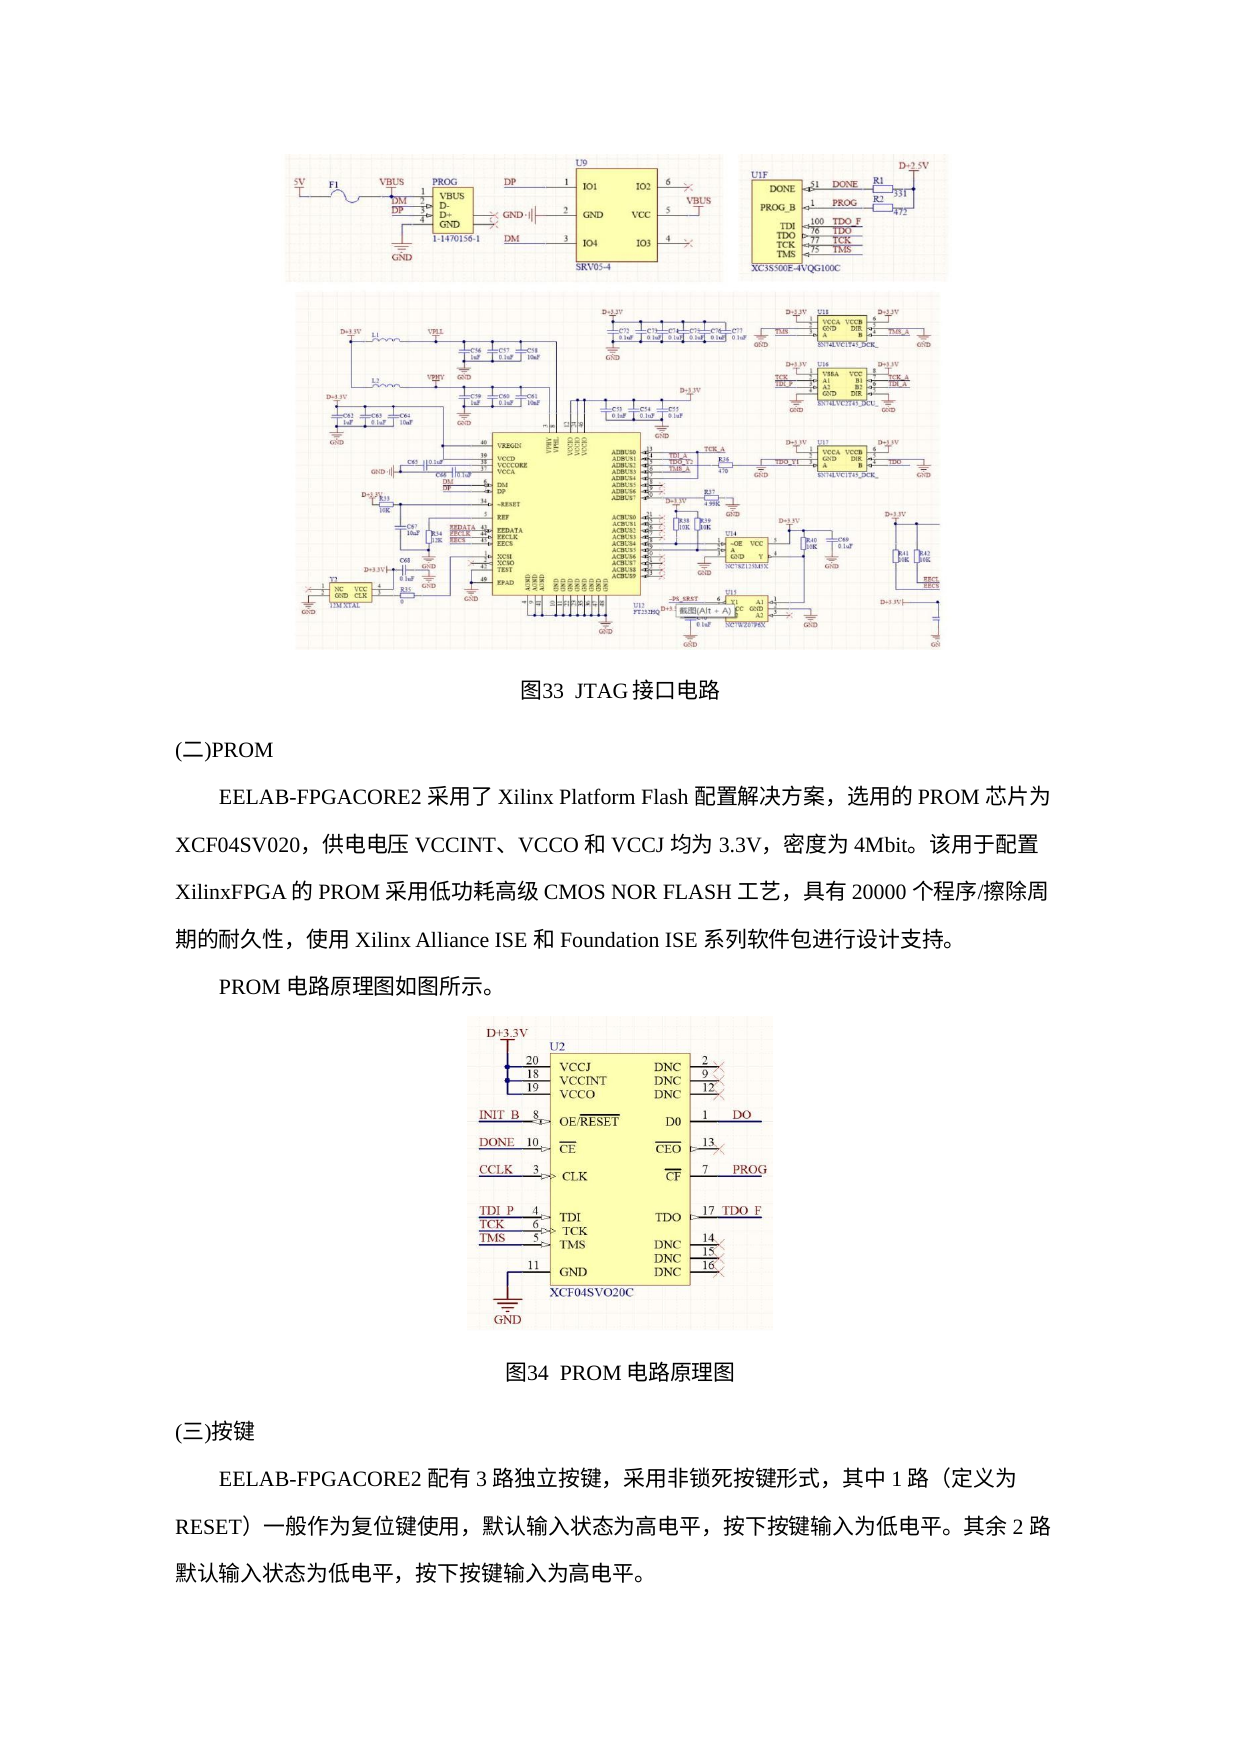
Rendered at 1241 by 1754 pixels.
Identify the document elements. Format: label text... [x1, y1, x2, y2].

picture [467, 1016, 774, 1332]
subtitle 按键 [175, 1414, 1065, 1446]
text EELAB-FPGACORE2 采用了 Xilinx Platform Flash 配置解决方案，选用的 PROM 芯片为 XCF04SV020，供电电压 VCCINT、VCCO 和 VCCJ 均为 3.3V，密度为 4Mbit。该用于配置 XilinxFPGA的 PROM 采用低功耗高级 CMOS NOR FLASH 工艺，具有 20000 个程序/擦除周期的耐久性，使用 Xilinx Alliance ISE 和 Foundation ISE 系列软件包进行设计支持。 [175, 779, 1065, 953]
text JTAG接口电路 [175, 674, 1065, 704]
text EELAB-FPGACORE2 配有 3 路独立按键，采用非锁死按键形式，其中 1 路（定义为RESET）一般作为复位键使用，默认输入状态为高电平，按下按键输入为低电平。其余 2 路默认输入状态为低电平，按下按键输入为高电平。 [175, 1461, 1065, 1588]
text PROM电路原理图 [175, 1357, 1065, 1386]
picture [280, 154, 960, 650]
text PROM 电路原理图如图所示。 [175, 969, 1065, 1001]
subtitle PROM [175, 732, 1065, 763]
